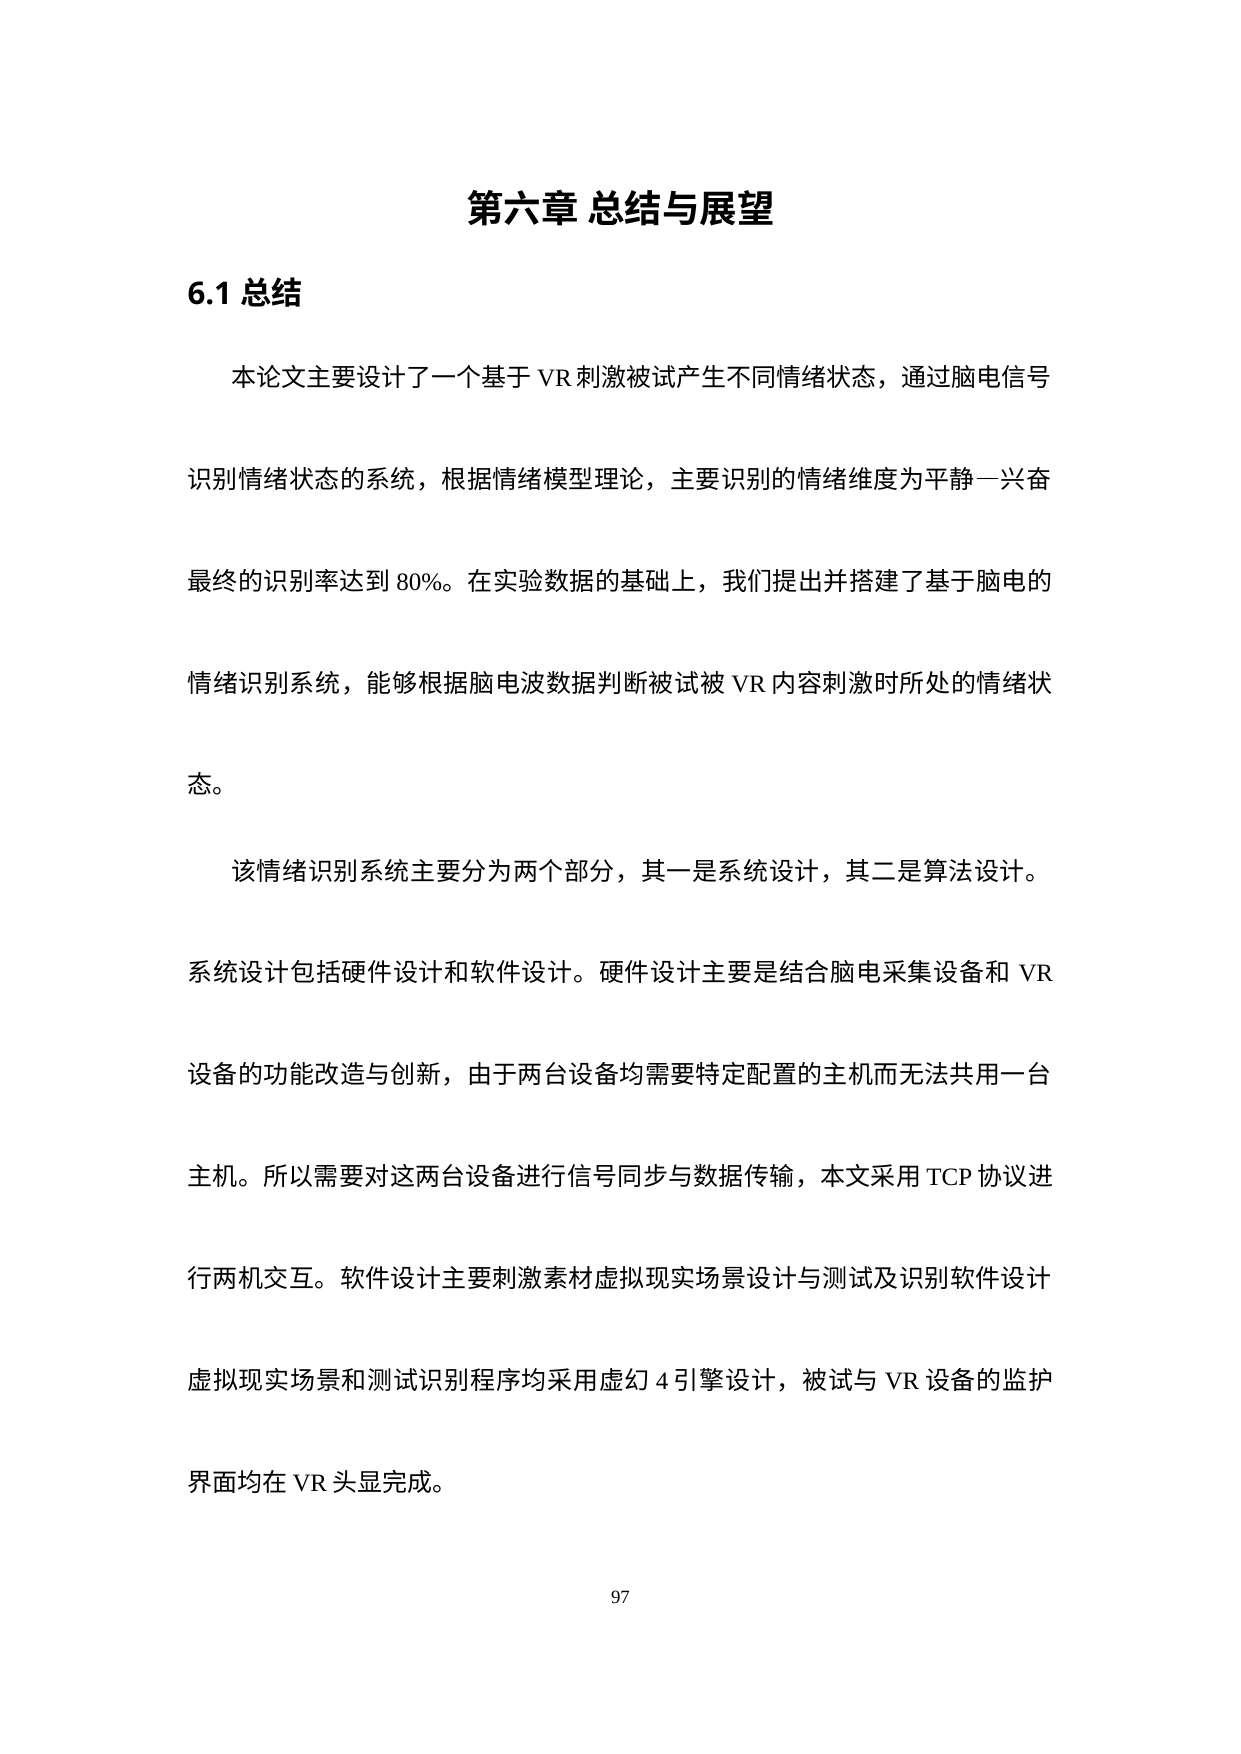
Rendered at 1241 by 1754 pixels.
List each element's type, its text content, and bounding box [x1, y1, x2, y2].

subtitle 6.1 总结 [187, 257, 1053, 325]
subtitle 第六章 总结与展望 [187, 172, 1053, 240]
text 该情绪识别系统主要分为两个部分，其一是系统设计，其二是算法设计。系统设计包括硬件设计和软件设计。硬件设计主要是结合脑电采集设备和VR设备的功能改造与创新，由于两台设备均需要特定配置的主机而无法共用一台主机。所以需要对这两台设备进行信号同步与数据传输，本文采用TCP协议进行两机交互。软件设计主要刺激素材虚拟现实场景设计与测试及识别软件设计。虚拟现实场景和测试识别程序均采用虚幻4引擎设计，被试与VR设备的监护界面均在VR头显完成。 [187, 835, 1053, 1514]
text 本论文主要设计了一个基于VR刺激被试产生不同情绪状态，通过脑电信号识别情绪状态的系统，根据情绪模型理论，主要识别的情绪维度为平静—兴奋，最终的识别率达到80%。在实验数据的基础上，我们提出并搭建了基于脑电的情绪识别系统，能够根据脑电波数据判断被试被VR内容刺激时所处的情绪状态。 [187, 342, 1053, 817]
